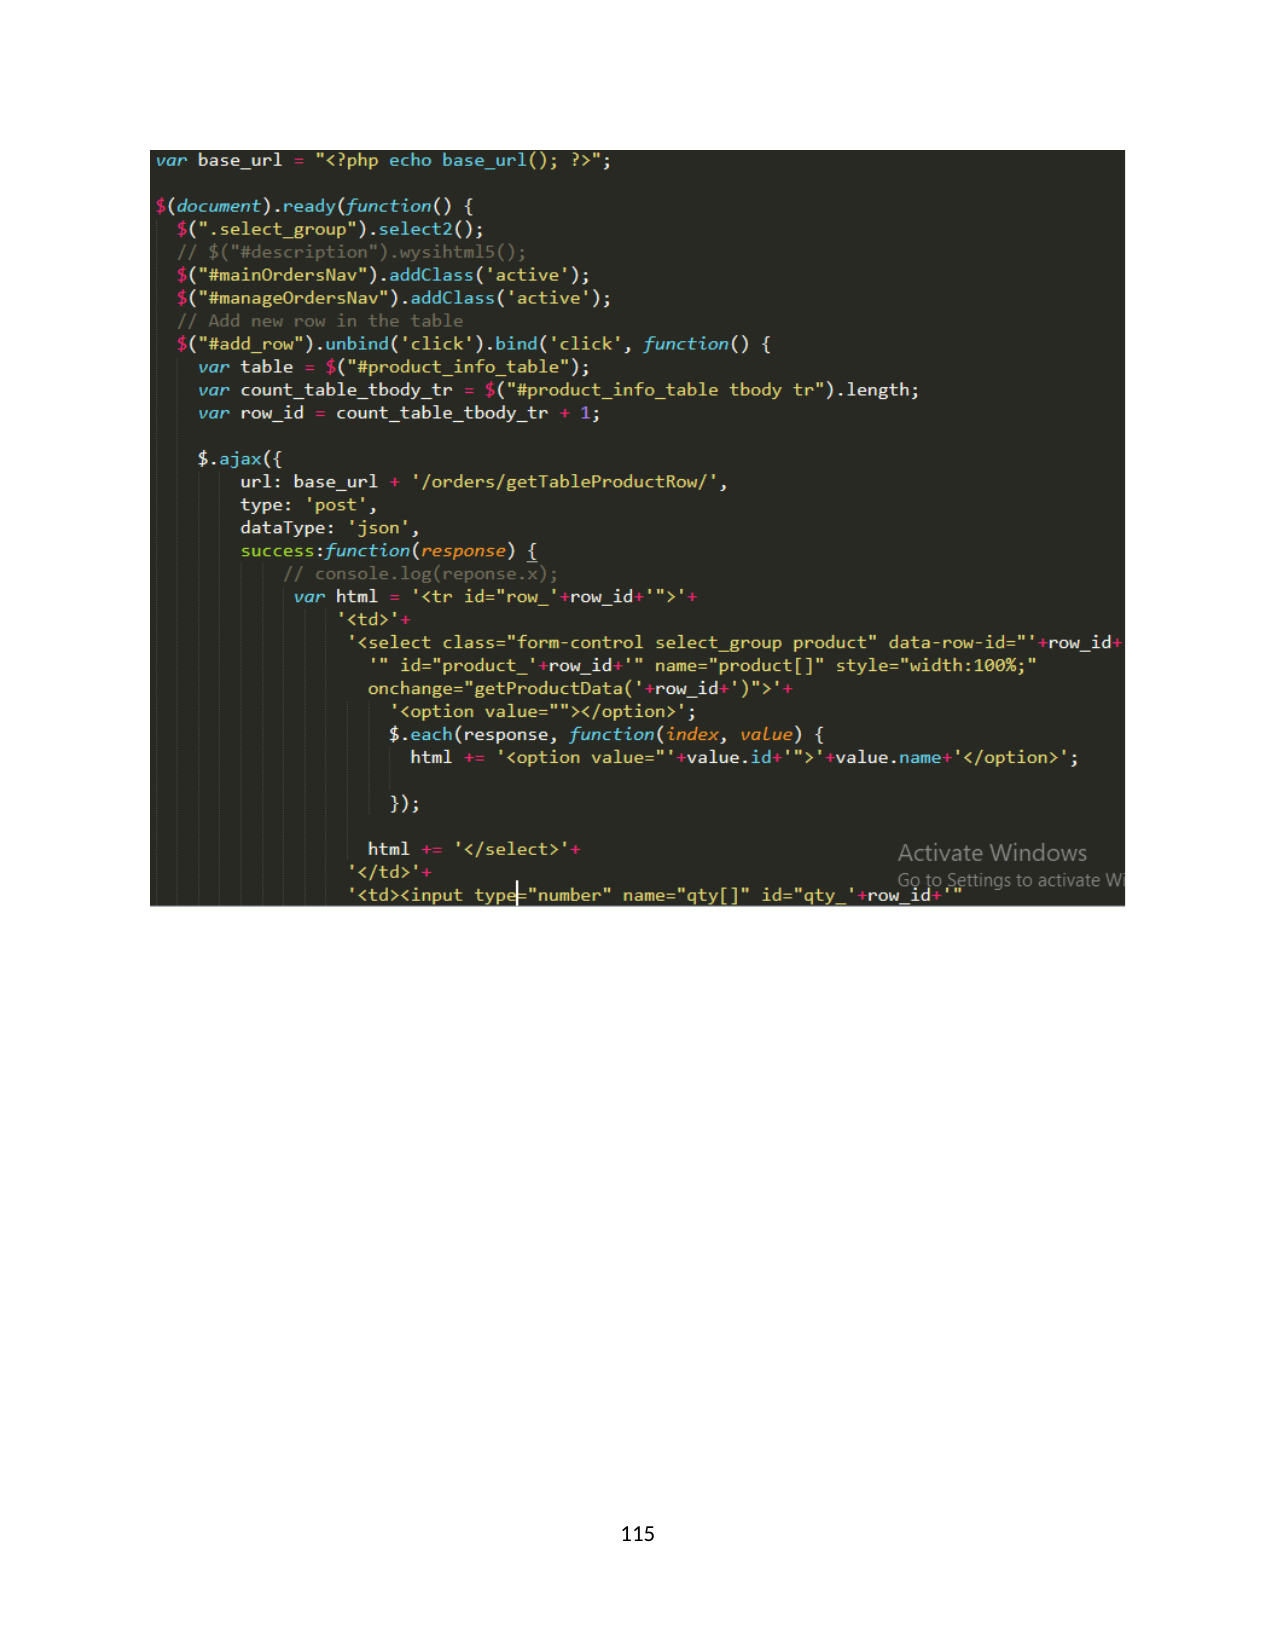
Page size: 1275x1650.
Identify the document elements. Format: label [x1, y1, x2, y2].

picture [150, 150, 1125, 907]
